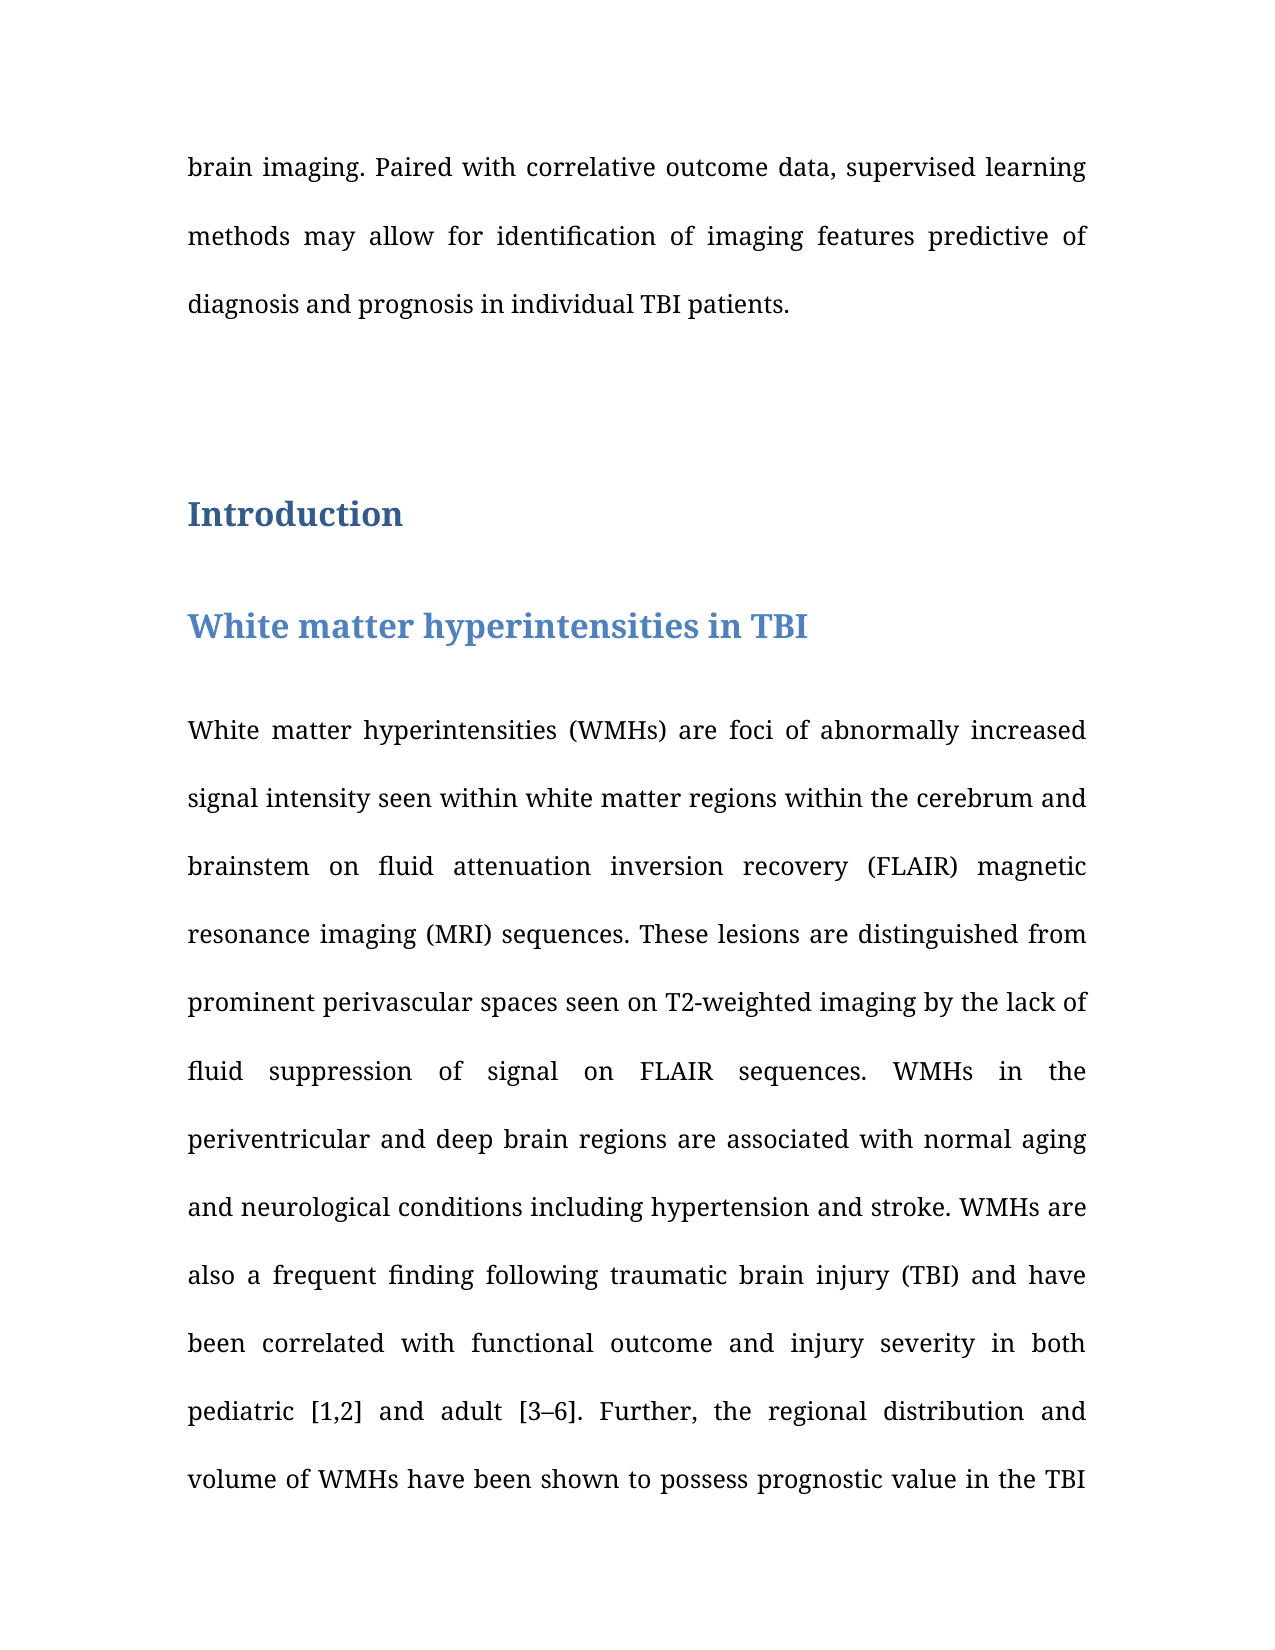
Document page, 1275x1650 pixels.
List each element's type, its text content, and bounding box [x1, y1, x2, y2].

subtitle Introduction [187, 491, 1087, 537]
subtitle White matter hyperintensities in TBI [187, 603, 1087, 648]
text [187, 150, 1087, 320]
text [187, 712, 1087, 1496]
